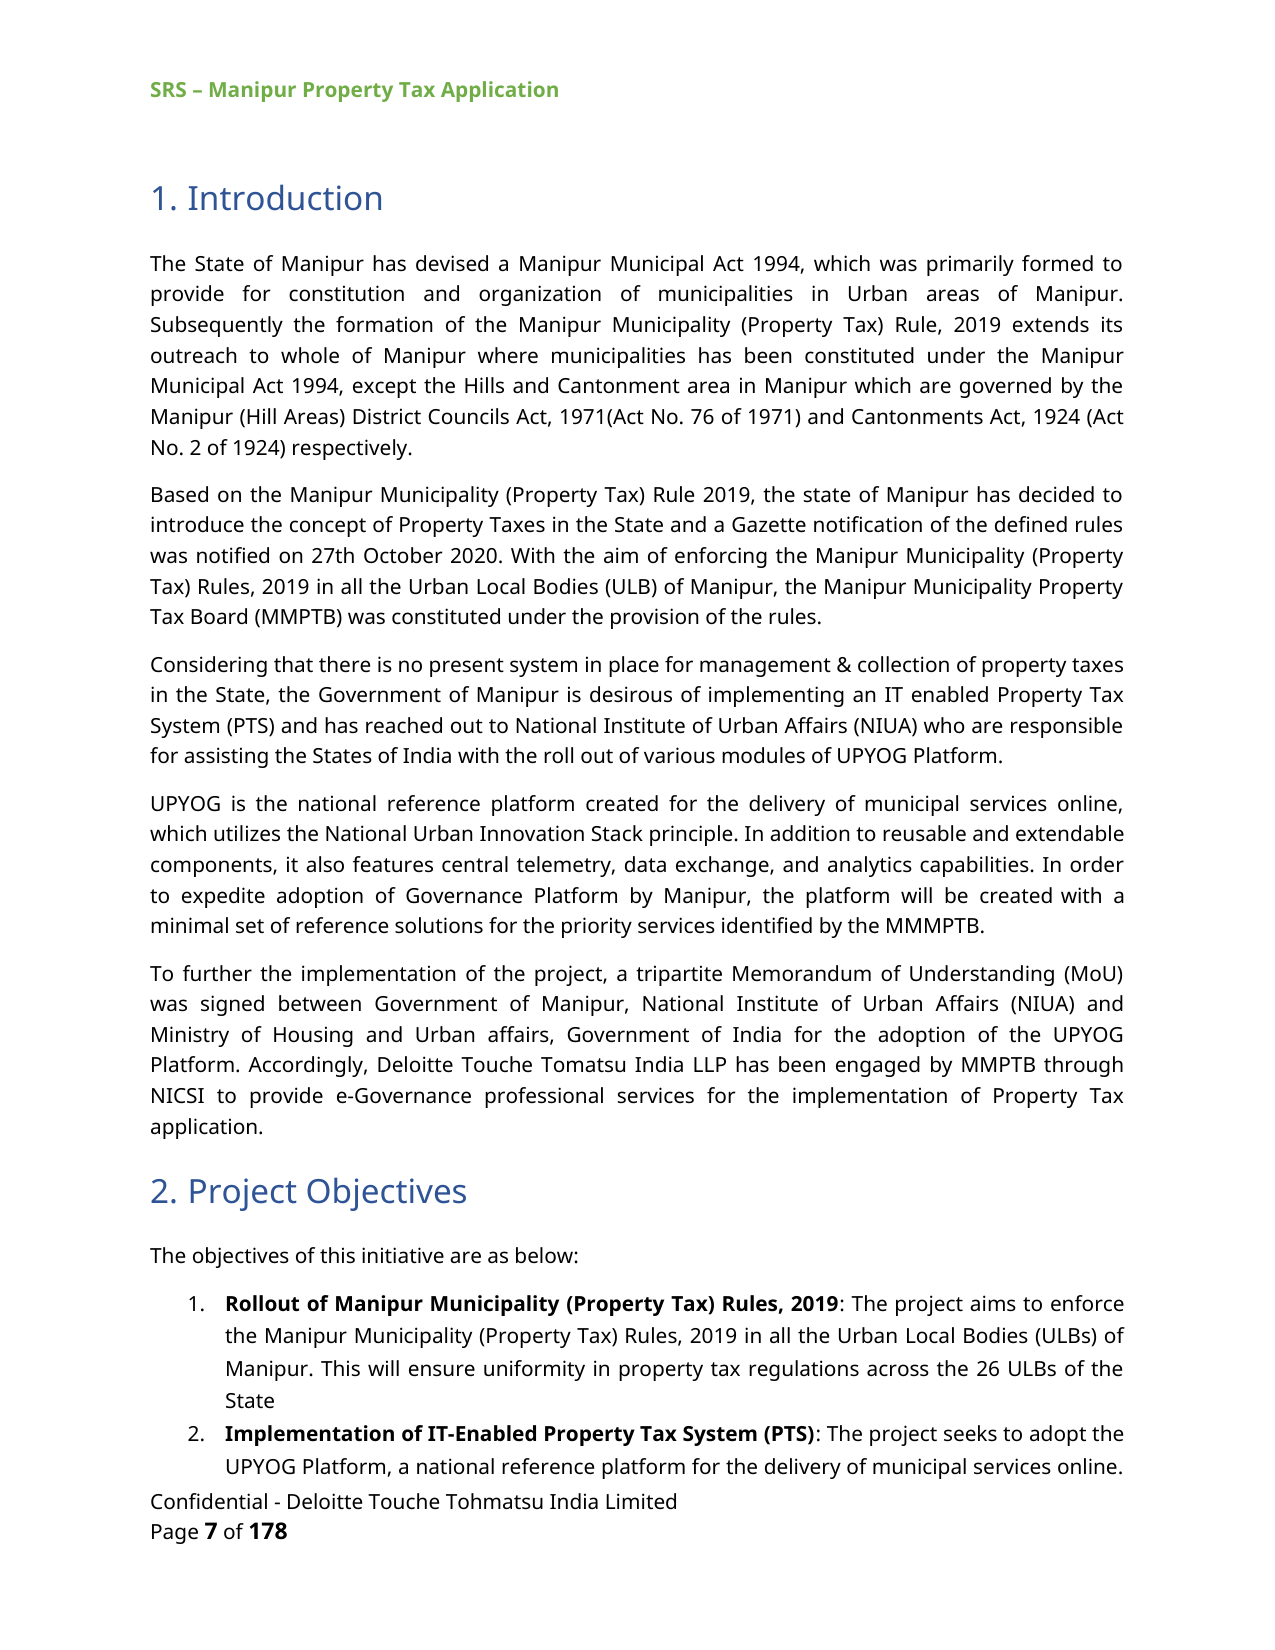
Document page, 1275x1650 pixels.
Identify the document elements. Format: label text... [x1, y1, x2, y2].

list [187, 1419, 1125, 1480]
subtitle Introduction [150, 175, 1125, 220]
text Based on the Manipur Municipality (Property Tax) Rule 2019, the state of Manipur has decided to introduce the concept of Property Taxes in the State and a Gazette notification of the defined rules was notified on 27th October 2020. With the aim of enforcing the Manipur Municipality (Property Tax) Rules, 2019 in all the Urban Local Bodies (ULB) of Manipur, the Manipur Municipality Property Tax Board (MMPTB) was constituted under the provision of the rules. [150, 480, 1125, 631]
list Rollout of Manipur Municipality (Property Tax) Rules, 2019: The project aims to enforce the Manipur Municipality (Property Tax) Rules, 2019 in all the Urban Local Bodies (ULBs) of Manipur. This will ensure uniformity in property tax regulations across the 26 ULBs of the State [187, 1289, 1125, 1415]
text To further the implementation of the project, a tripartite Memorandum of Understanding (MoU) was signed between Government of Manipur, National Institute of Urban Affairs (NIUA) and Ministry of Housing and Urban affairs, Government of India for the adoption of the UPYOG Platform. Accordingly, Deloitte Touche Tomatsu India LLP has been engaged by MMPTB through NICSI to provide e-Governance professional services for the implementation of Property Tax application. [150, 959, 1125, 1140]
subtitle Project Objectives [150, 1167, 1125, 1213]
text UPYOG is the national reference platform created for the delivery of municipal services online, which utilizes the National Urban Innovation Stack principle. In addition to reusable and extendable components, it also features central telemetry, data exchange, and analytics capabilities. In order to expedite adoption of Governance Platform by Manipur, the platform will be created with a minimal set of reference solutions for the priority services identified by the MMMPTB. [150, 789, 1125, 940]
text Considering that there is no present system in place for management & collection of property taxes in the State, the Government of Manipur is desirous of implementing an IT enabled Property Tax System (PTS) and has reached out to National Institute of Urban Affairs (NIUA) who are responsible for assisting the States of India with the roll out of various modules of UPYOG Platform. [150, 650, 1125, 770]
text The objectives of this initiative are as below: [150, 1241, 1125, 1270]
text The State of Manipur has devised a Manipur Municipal Act 1994, which was primarily formed to provide for constitution and organization of municipalities in Urban areas of Manipur. Subsequently the formation of the Manipur Municipality (Property Tax) Rule, 2019 extends its outreach to whole of Manipur where municipalities has been constituted under the Manipur Municipal Act 1994, except the Hills and Cantonment area in Manipur which are governed by the Manipur (Hill Areas) District Councils Act, 1971(Act No. 76 of 1971) and Cantonments Act, 1924 (Act No. 2 of 1924) respectively. [150, 249, 1125, 461]
